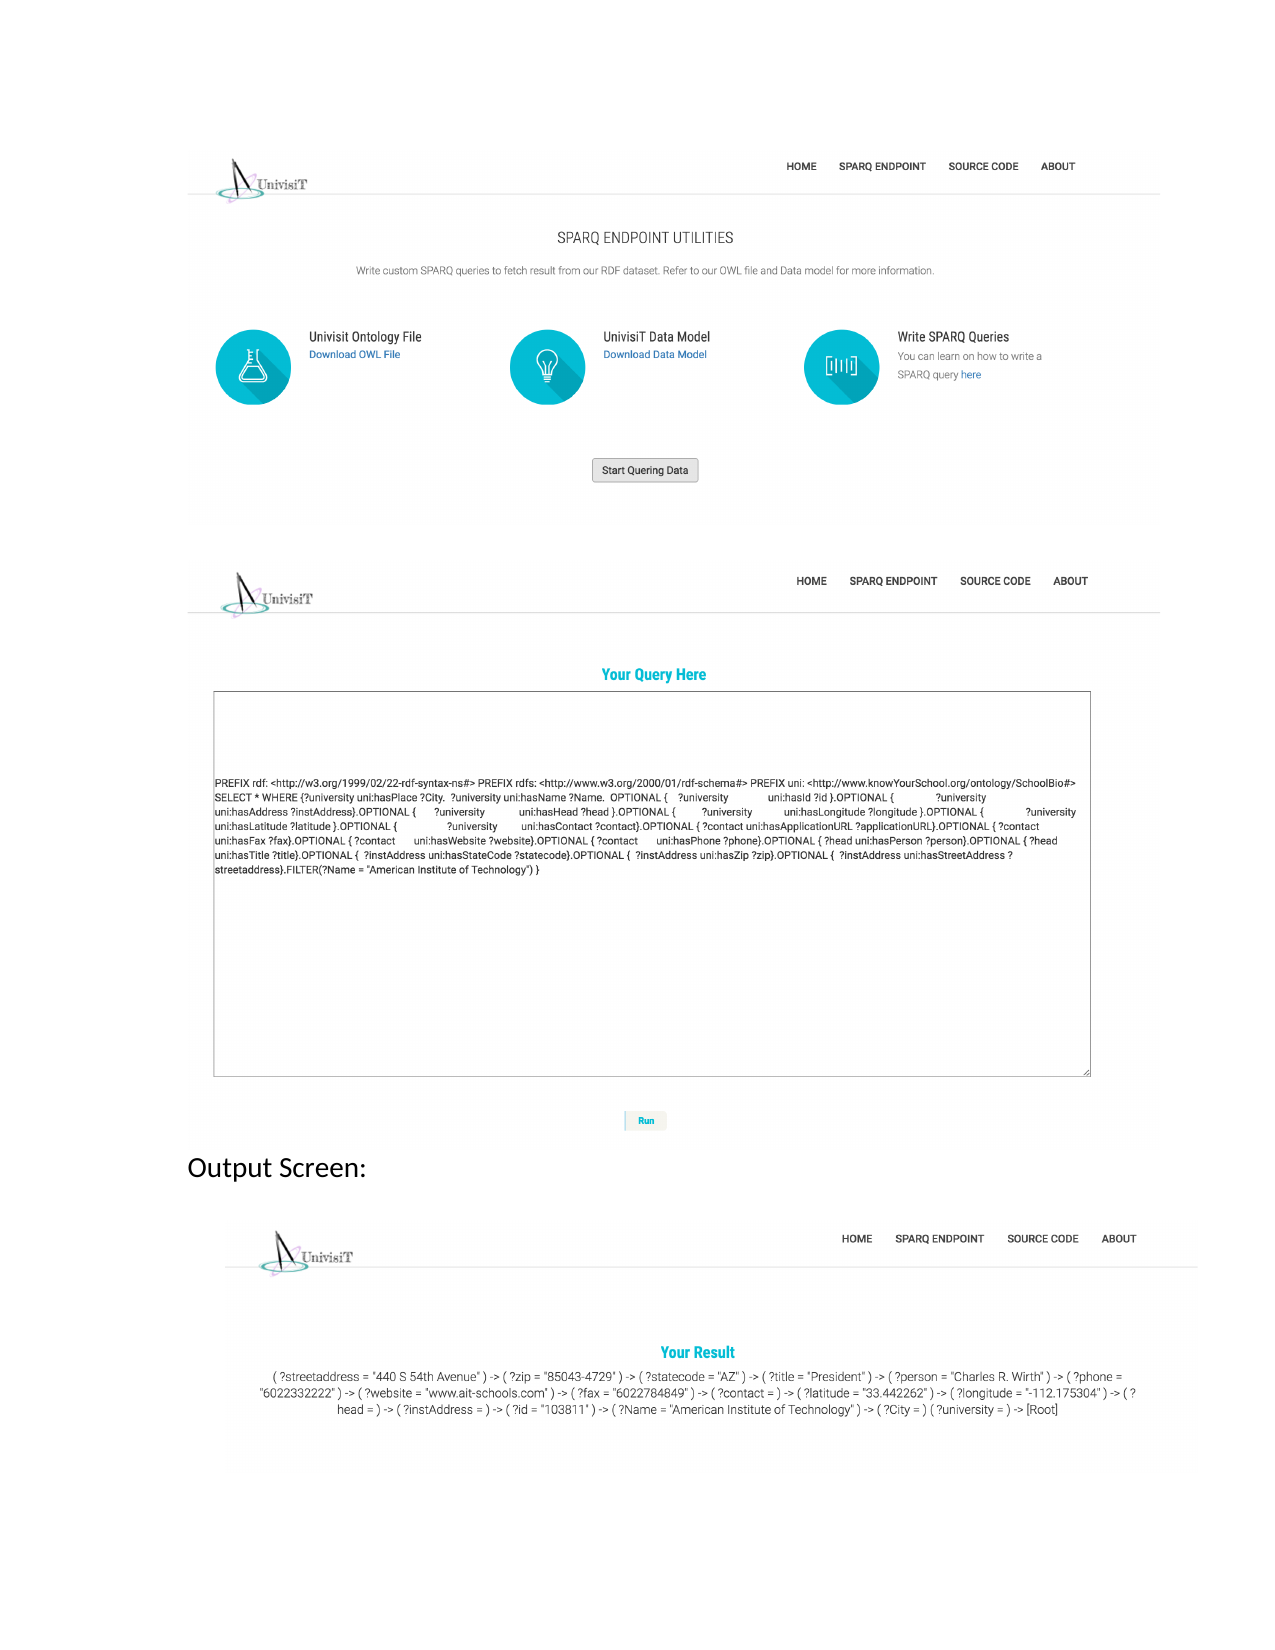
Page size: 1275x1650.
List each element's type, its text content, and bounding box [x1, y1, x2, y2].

text Output Screen: [187, 1150, 1125, 1185]
picture [225, 1220, 1198, 1473]
picture [187, 150, 1161, 525]
picture [187, 560, 1161, 1150]
